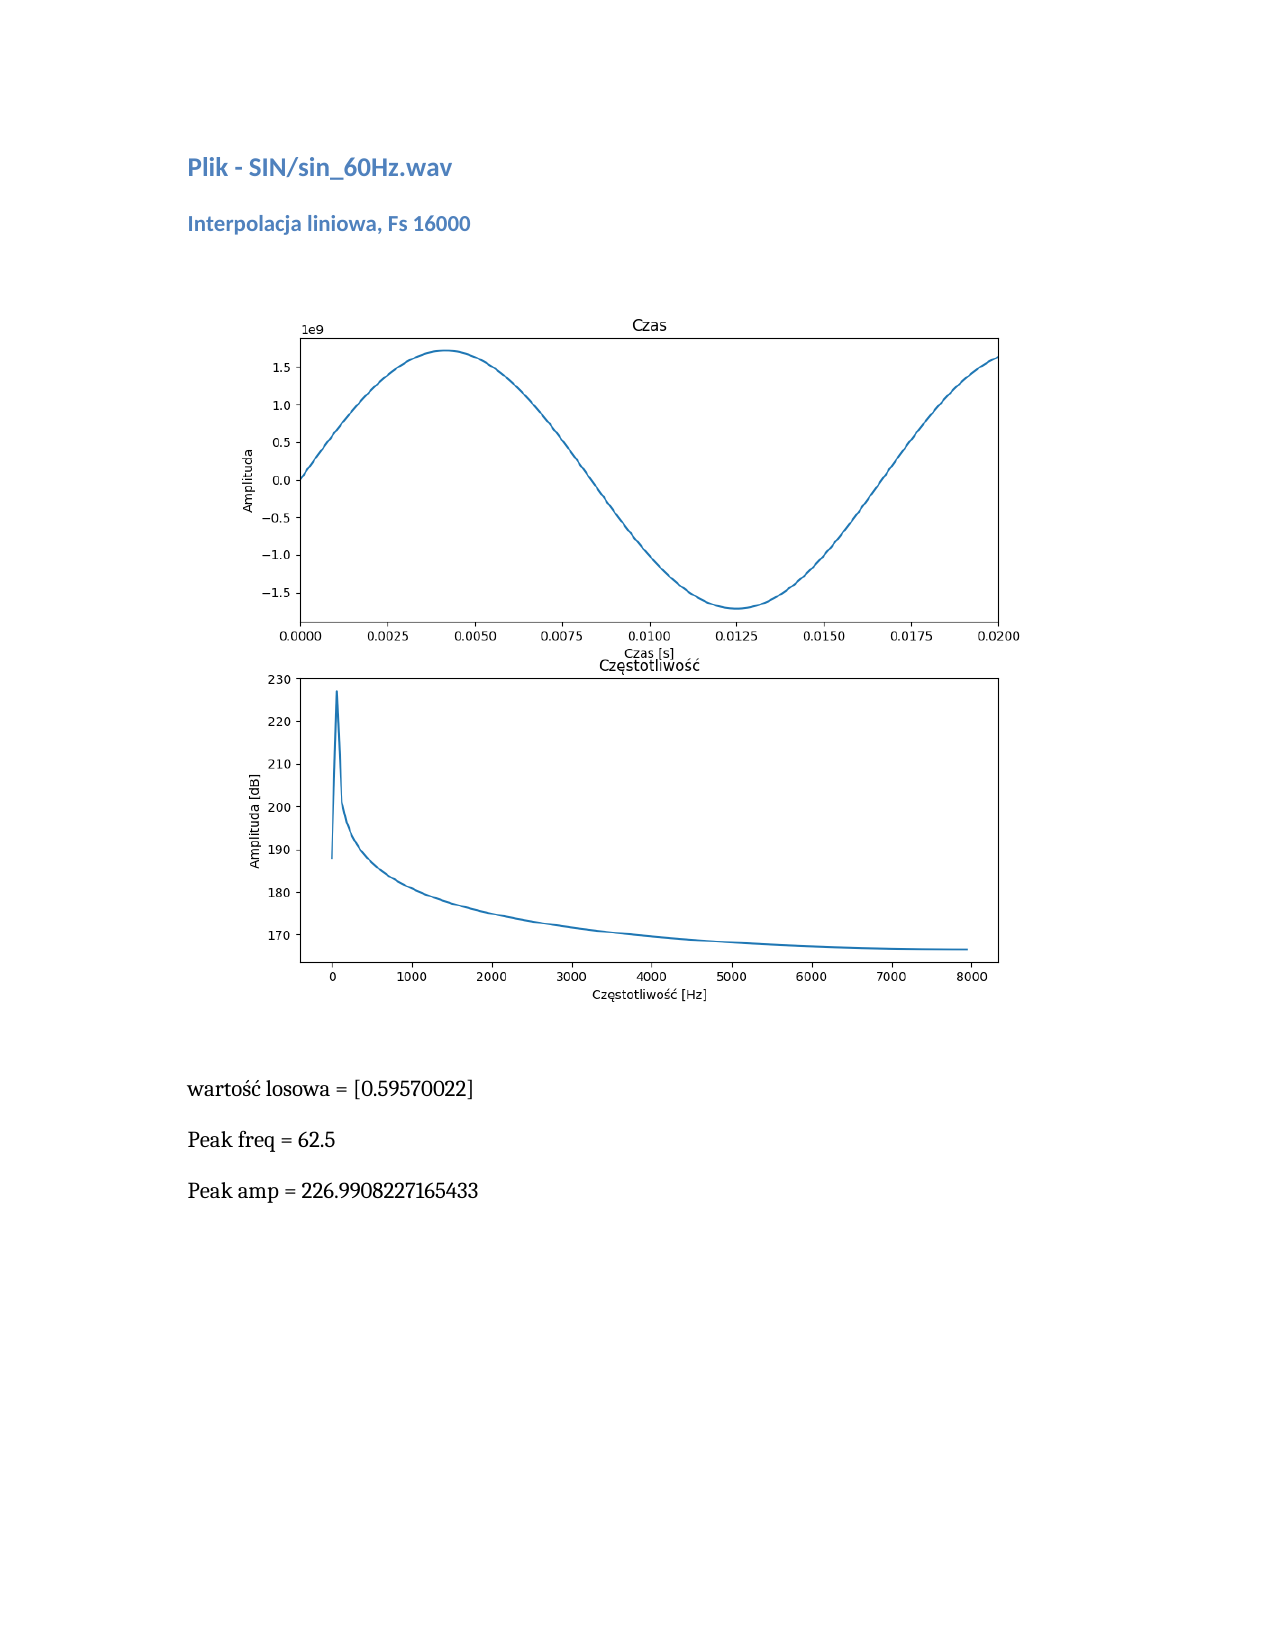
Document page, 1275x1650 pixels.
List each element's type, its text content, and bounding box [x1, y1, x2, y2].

subtitle Interpolacja liniowa, Fs 16000 [187, 209, 1087, 237]
picture [187, 241, 1088, 1051]
subtitle Plik - SIN/sin_60Hz.wav [187, 150, 1087, 183]
text Peak amp = 226.9908227165433 [187, 1178, 1087, 1204]
text wartość losowa = [0.59570022] [187, 1076, 1087, 1102]
text Peak freq = 62.5 [187, 1127, 1087, 1153]
